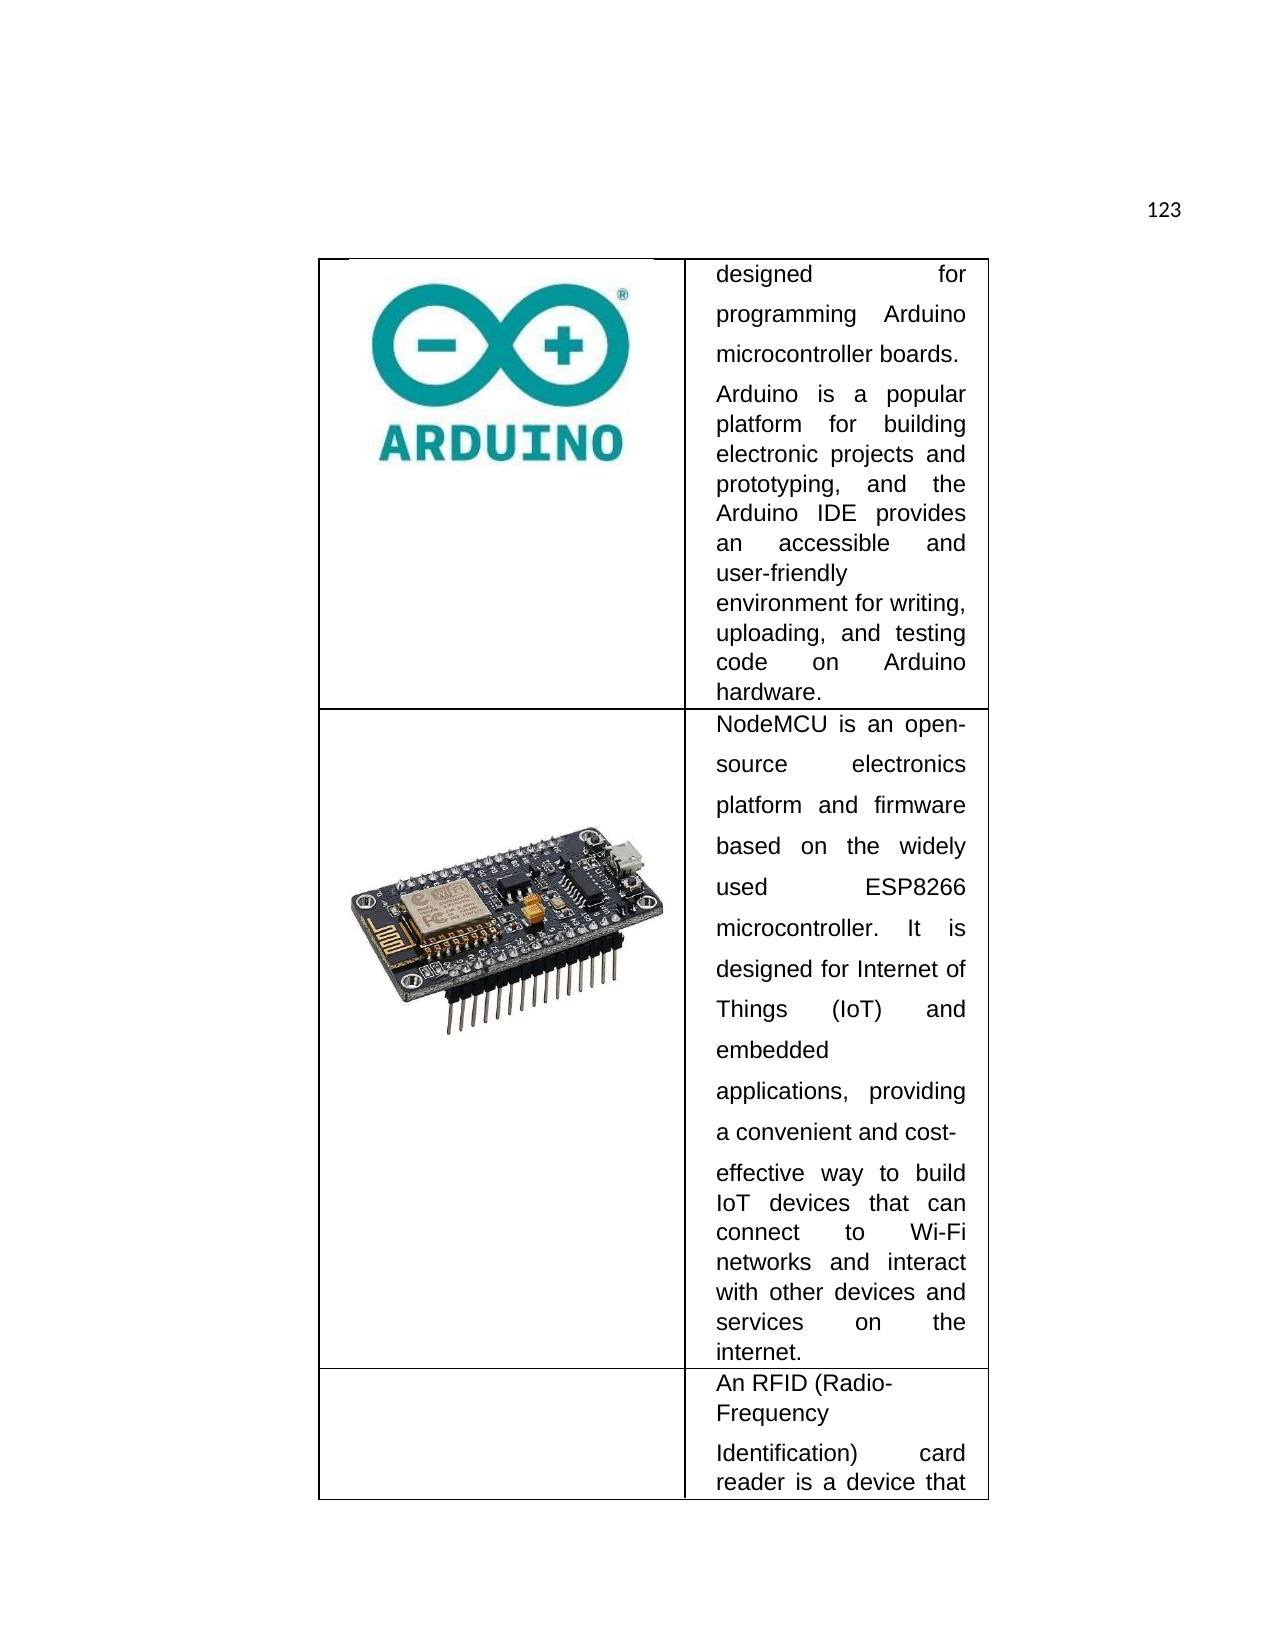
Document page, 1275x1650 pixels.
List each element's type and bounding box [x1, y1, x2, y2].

picture [349, 259, 654, 487]
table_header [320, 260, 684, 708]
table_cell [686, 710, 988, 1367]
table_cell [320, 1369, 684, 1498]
picture [349, 826, 664, 1037]
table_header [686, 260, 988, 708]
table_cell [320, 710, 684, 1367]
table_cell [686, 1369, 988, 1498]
